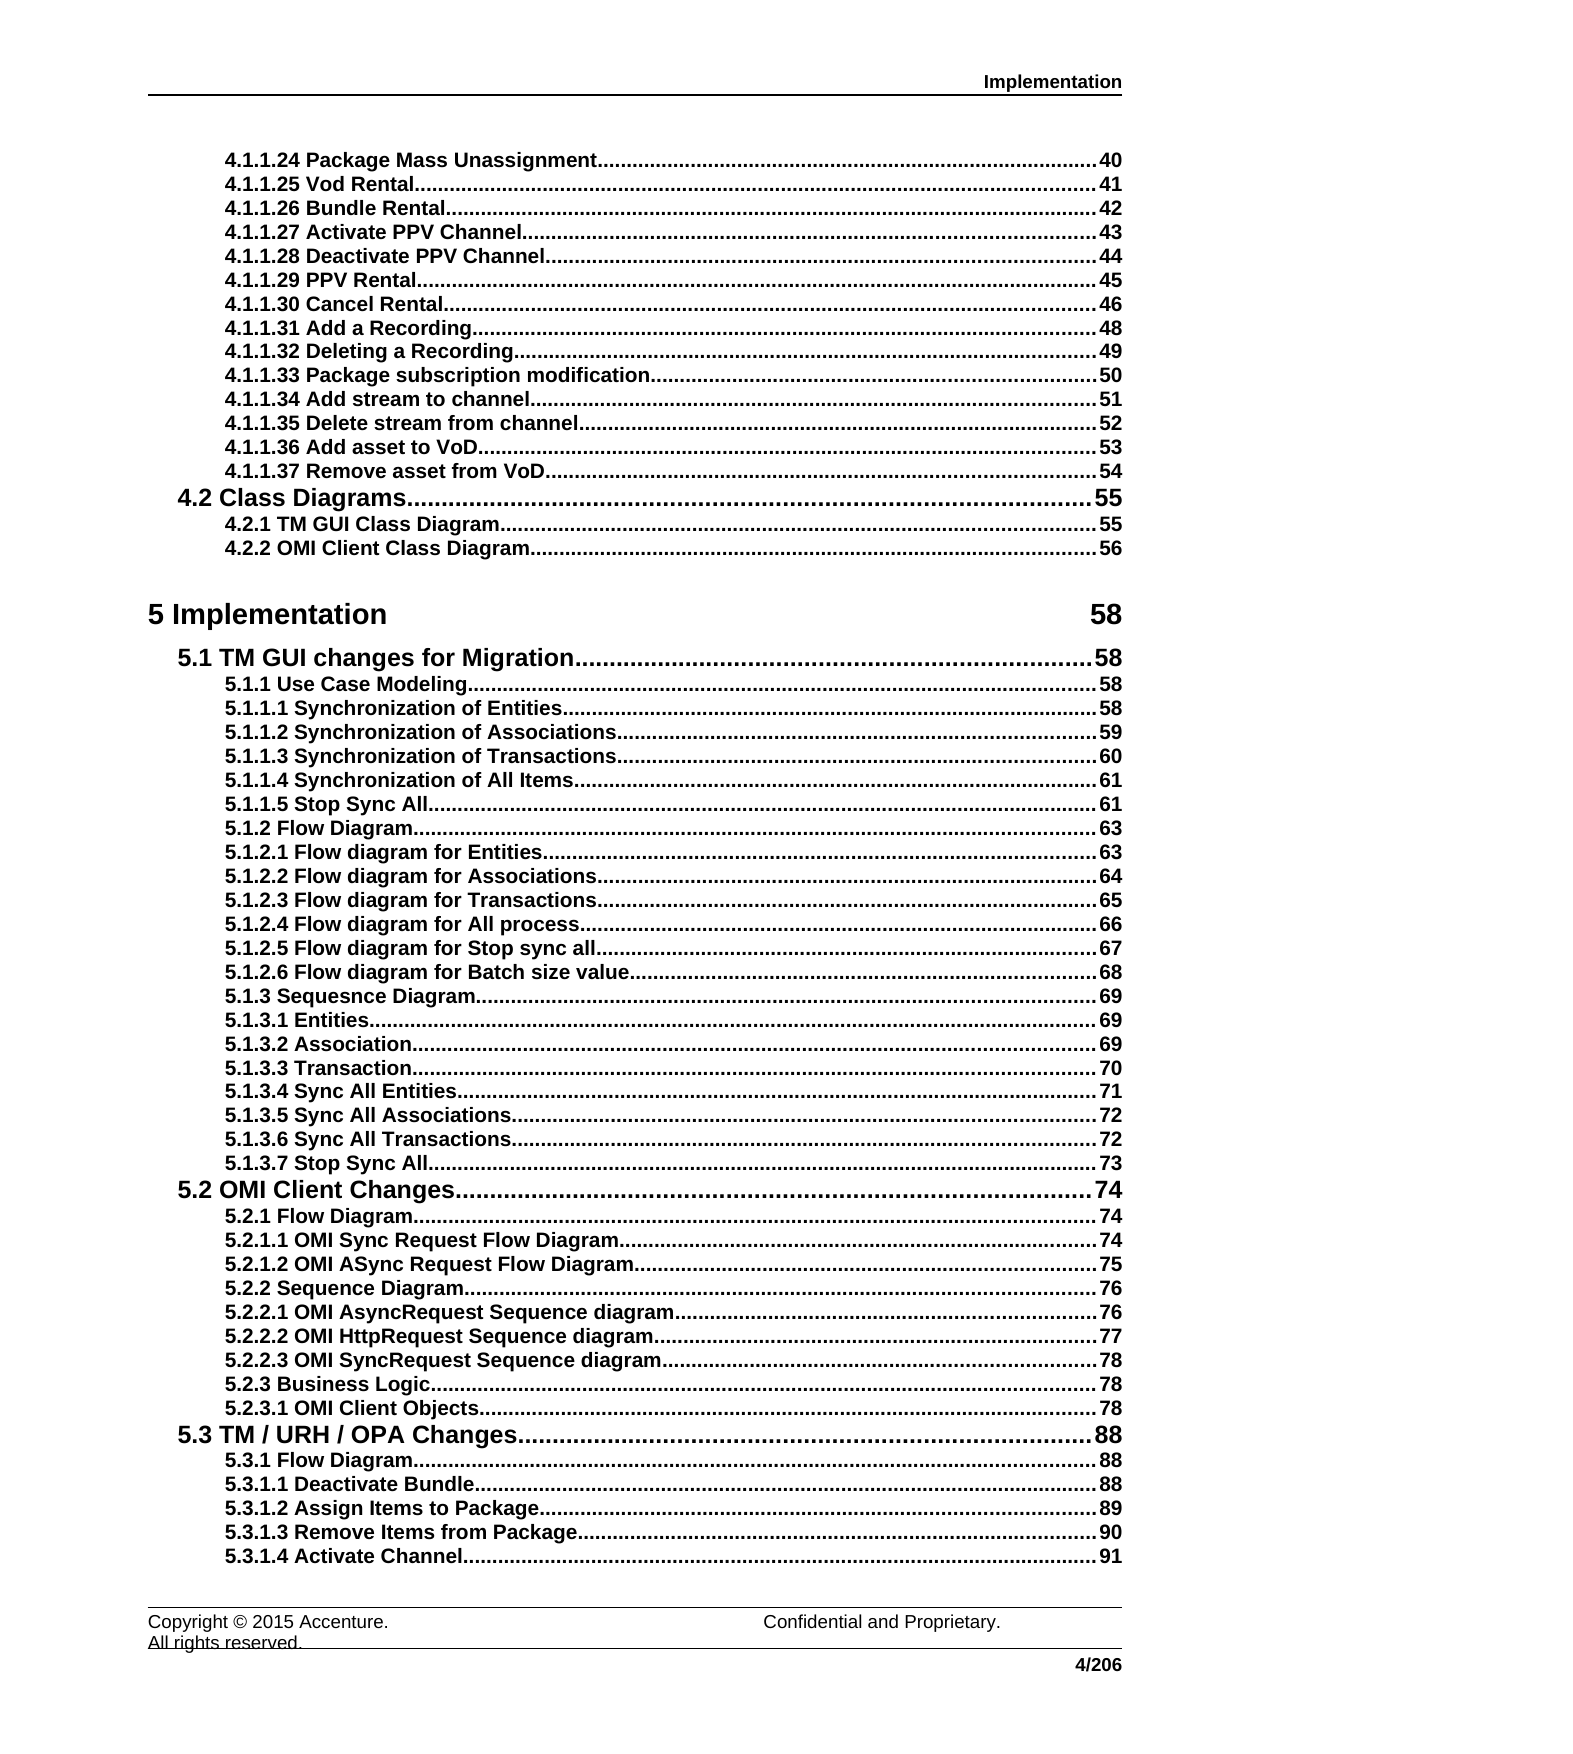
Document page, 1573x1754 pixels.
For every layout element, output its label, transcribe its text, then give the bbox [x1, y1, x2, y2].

text 5.3 TM / URH / OPA Changes 88 [177, 1419, 1122, 1448]
text 5.2.2.2 OMI HttpRequest Sequence diagram 77 [224, 1324, 1122, 1348]
text 5.3.1.4 Activate Channel 91 [224, 1544, 1122, 1568]
text 5.1.1.1 Synchronization of Entities 58 [224, 696, 1122, 720]
text 5.1.2.2 Flow diagram for Associations 64 [224, 864, 1122, 888]
text 4.1.1.27 Activate PPV Channel 43 [224, 219, 1122, 243]
text 5.1.3.3 Transaction 70 [224, 1055, 1122, 1079]
text 5.1.1.2 Synchronization of Associations 59 [224, 720, 1122, 744]
text 5.3.1 Flow Diagram 88 [224, 1448, 1122, 1472]
text 5.1.3.5 Sync All Associations 72 [224, 1103, 1122, 1127]
text 4.1.1.33 Package subscription modification 50 [224, 363, 1122, 387]
text 5.1.3.1 Entities 69 [224, 1007, 1122, 1031]
text 5.2.2.3 OMI SyncRequest Sequence diagram 78 [224, 1348, 1122, 1372]
text 4.1.1.32 Deleting a Recording 49 [224, 339, 1122, 363]
text 4.1.1.31 Add a Recording 48 [224, 315, 1122, 339]
text 5.2.1 Flow Diagram 74 [224, 1204, 1122, 1228]
text 4.2 Class Diagrams 55 [177, 483, 1122, 512]
text 4.1.1.29 PPV Rental 45 [224, 267, 1122, 291]
text 5.1.1.3 Synchronization of Transactions 60 [224, 744, 1122, 768]
text 4.1.1.24 Package Mass Unassignment 40 [224, 148, 1122, 172]
text 5.1.2.6 Flow diagram for Batch size value 68 [224, 959, 1122, 983]
text 5.2.2 Sequence Diagram 76 [224, 1276, 1122, 1300]
text 4.2.2 OMI Client Class Diagram 56 [224, 536, 1122, 560]
text 5.2.3.1 OMI Client Objects 78 [224, 1396, 1122, 1419]
text 4.1.1.35 Delete stream from channel 52 [224, 411, 1122, 435]
text 4.1.1.28 Deactivate PPV Channel 44 [224, 243, 1122, 267]
text 5.1.3.7 Stop Sync All 73 [224, 1151, 1122, 1175]
text 4.1.1.37 Remove asset from VoD 54 [224, 459, 1122, 483]
text 5.1.1 Use Case Modeling 58 [224, 672, 1122, 696]
text 5.1.3.2 Association 69 [224, 1031, 1122, 1055]
text 5.1.1.5 Stop Sync All 61 [224, 792, 1122, 816]
text 4.1.1.30 Cancel Rental 46 [224, 291, 1122, 315]
text 5.2.3 Business Logic 78 [224, 1372, 1122, 1396]
text 5.1.2.5 Flow diagram for Stop sync all 67 [224, 936, 1122, 959]
text 5.1.2.1 Flow diagram for Entities 63 [224, 840, 1122, 864]
text 5.2.1.2 OMI ASync Request Flow Diagram 75 [224, 1252, 1122, 1276]
text 5.1.1.4 Synchronization of All Items 61 [224, 768, 1122, 792]
text 5.2.2.1 OMI AsyncRequest Sequence diagram 76 [224, 1300, 1122, 1324]
text 5.1.3.4 Sync All Entities 71 [224, 1079, 1122, 1103]
text 5.1.2.3 Flow diagram for Transactions 65 [224, 888, 1122, 912]
text 5.3.1.3 Remove Items from Package 90 [224, 1520, 1122, 1544]
text 5.3.1.1 Deactivate Bundle 88 [224, 1472, 1122, 1496]
text 4.1.1.34 Add stream to channel 51 [224, 387, 1122, 411]
text 5.1.3.6 Sync All Transactions 72 [224, 1127, 1122, 1151]
text 5.1.2 Flow Diagram 63 [224, 816, 1122, 840]
text 5.3.1.2 Assign Items to Package 89 [224, 1496, 1122, 1520]
text 5.1.3 Sequesnce Diagram 69 [224, 983, 1122, 1007]
text 5.1.2.4 Flow diagram for All process 66 [224, 912, 1122, 936]
text 4.1.1.26 Bundle Rental 42 [224, 196, 1122, 219]
text 4.1.1.25 Vod Rental 41 [224, 172, 1122, 196]
text 5.2 OMI Client Changes 74 [177, 1175, 1122, 1204]
text 5.1 TM GUI changes for Migration 58 [177, 643, 1122, 672]
text 4.1.1.36 Add asset to VoD 53 [224, 435, 1122, 459]
text 5 Implementation 58 [148, 597, 1122, 631]
text 5.2.1.1 OMI Sync Request Flow Diagram 74 [224, 1228, 1122, 1252]
text 4.2.1 TM GUI Class Diagram 55 [224, 512, 1122, 536]
